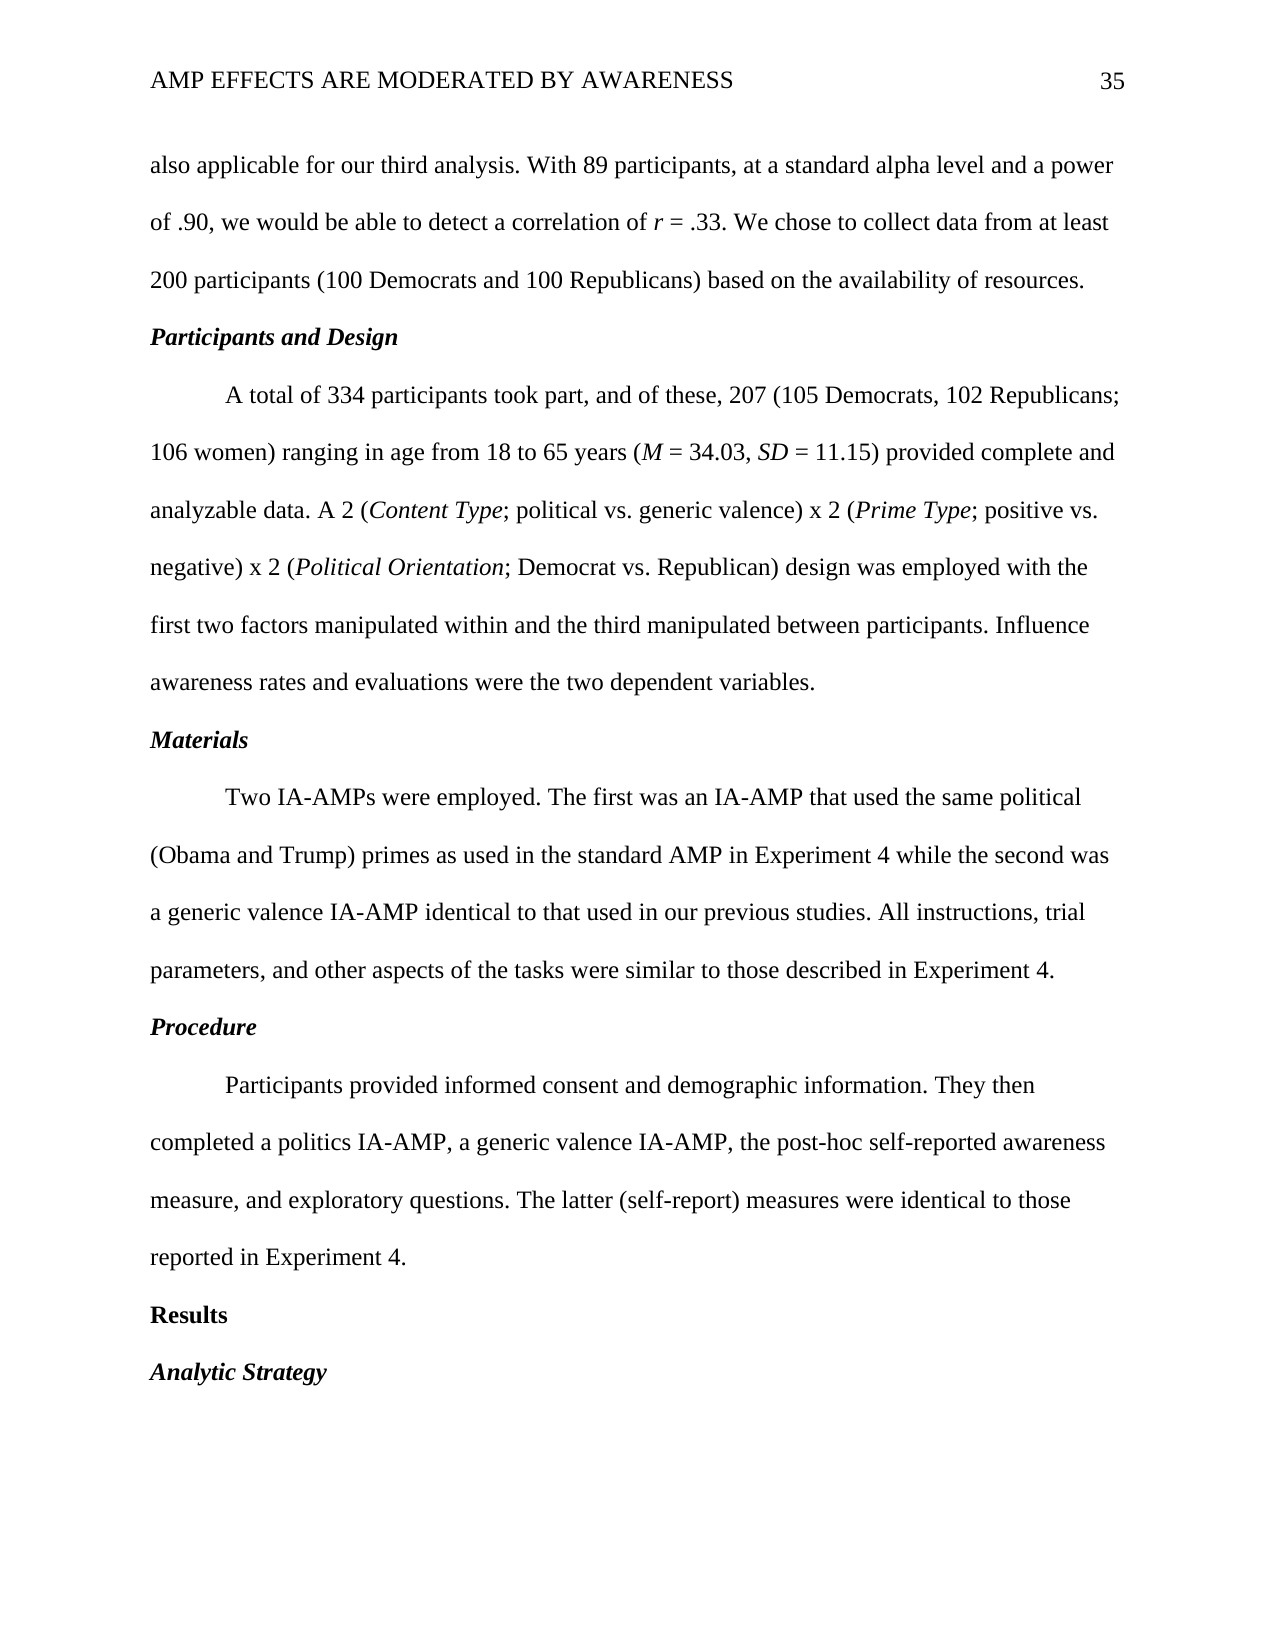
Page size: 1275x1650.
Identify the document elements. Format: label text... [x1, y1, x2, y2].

subtitle Materials [150, 725, 1125, 754]
subtitle Results [150, 1300, 1125, 1329]
text Two IA-AMPs were employed. The first was an IA-AMP that used the same political (Obama and Trump) primes as used in the standard AMP in Experiment 4 while the second was a generic valence IA-AMP identical to that used in our previous studies. All instructions, trial parameters, and other aspects of the tasks were similar to those described in Experiment 4. [150, 782, 1125, 984]
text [150, 150, 1125, 294]
subtitle Procedure [150, 1012, 1125, 1041]
text Participants provided informed consent and demographic information. They then completed a politics IA-AMP, a generic valence IA-AMP, the post-hoc self-reported awareness measure, and exploratory questions. The latter (self-report) measures were identical to those reported in Experiment 4. [150, 1070, 1125, 1271]
subtitle Participants and Design [150, 322, 1125, 351]
subtitle Analytic Strategy [150, 1357, 1125, 1386]
text A total of 334 participants took part, and of these, 207 (105 Democrats, 102 Republicans; 106 women) ranging in age from 18 to 65 years (M = 34.03, SD = 11.15) provided complete and analyzable data. A 2 (Content Type; political vs. generic valence) x 2 (Prime Type; positive vs. negative) x 2 (Political Orientation; Democrat vs. Republican) design was employed with the first two factors manipulated within and the third manipulated between participants. Influence awareness rates and evaluations were the two dependent variables. [150, 380, 1125, 696]
